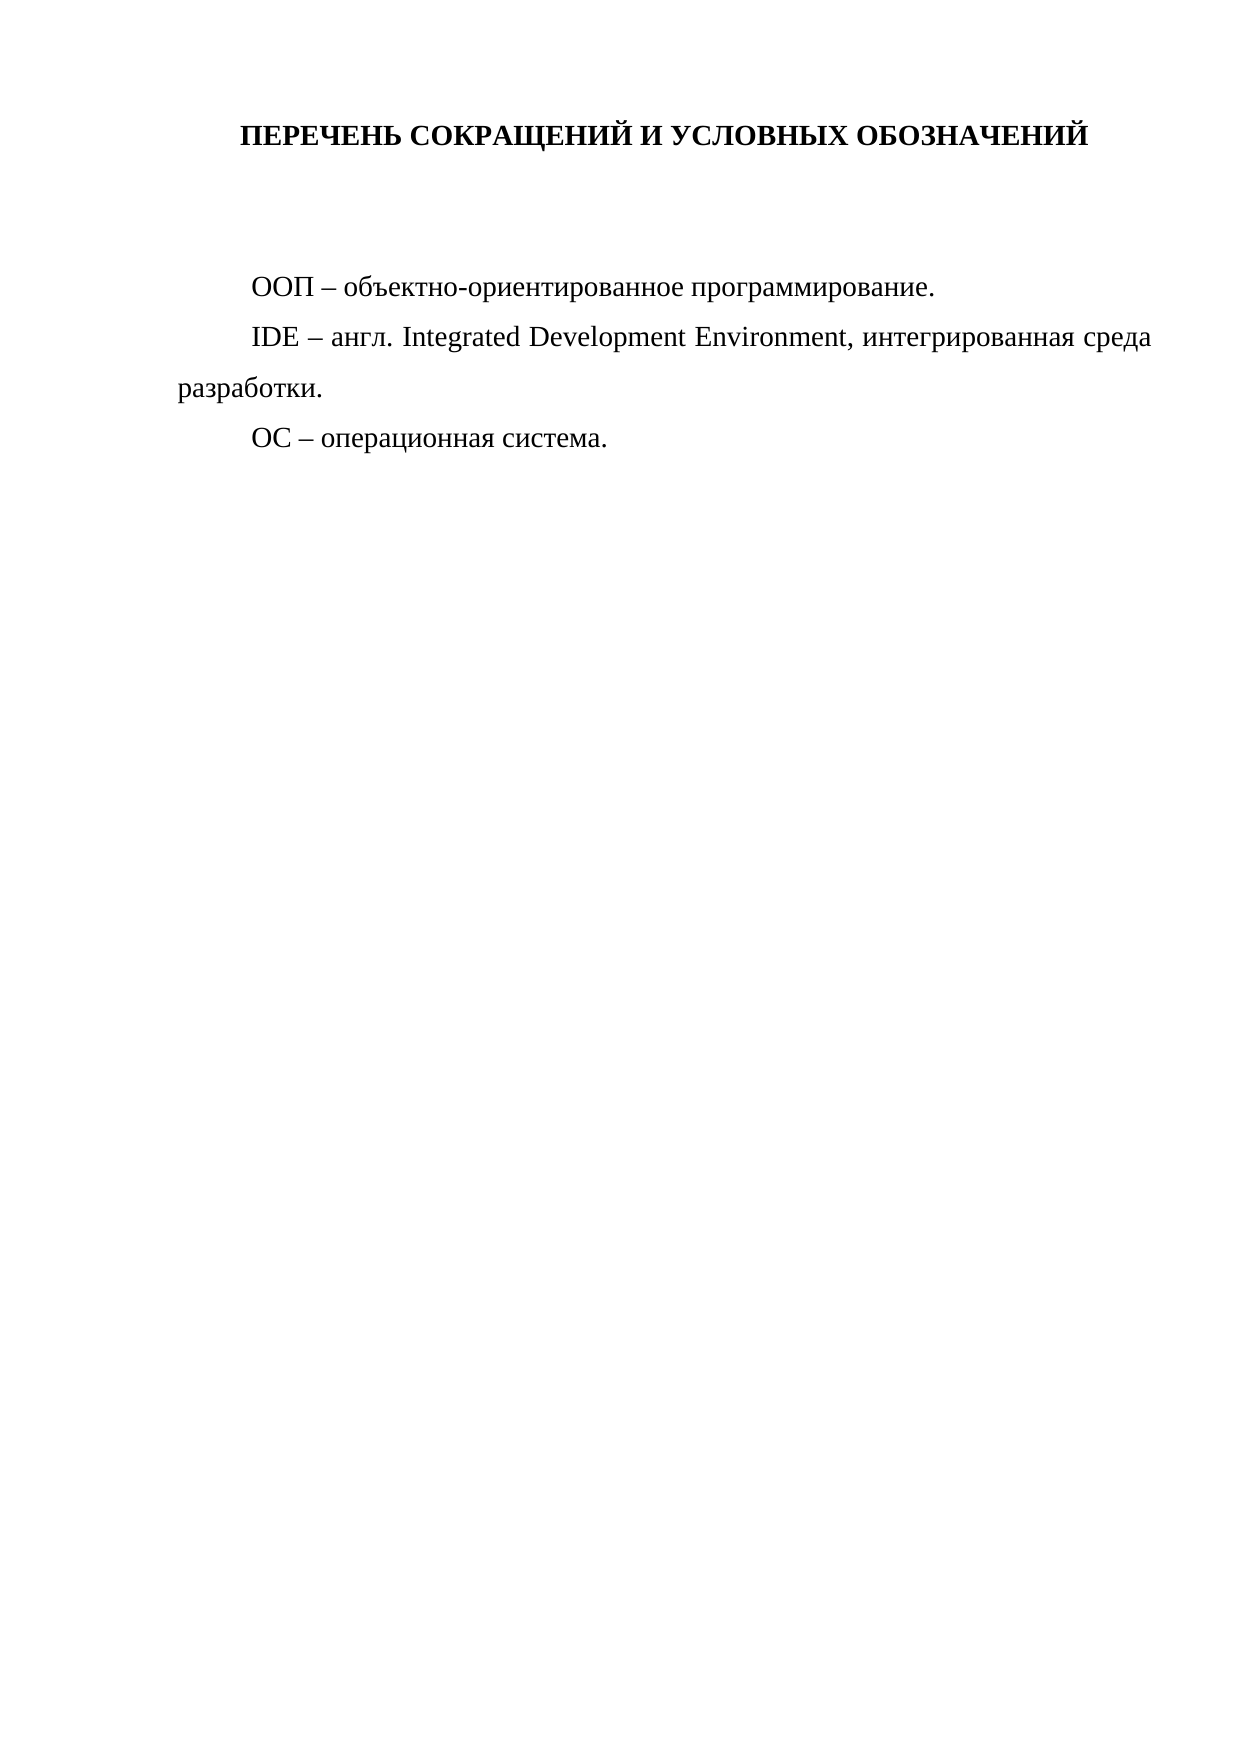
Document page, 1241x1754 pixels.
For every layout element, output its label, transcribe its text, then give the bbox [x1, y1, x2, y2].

text ООП – объектно-ориентированное программирование. [177, 269, 1152, 303]
text ОС – операционная система. [177, 420, 1152, 453]
text IDE – англ. Integrated Development Environment, интегрированная среда разработки. [177, 319, 1152, 403]
subtitle ПЕРЕЧЕНЬ СОКРАЩЕНИЙ И УСЛОВНЫХ ОБОЗНАЧЕНИЙ [177, 118, 1152, 152]
